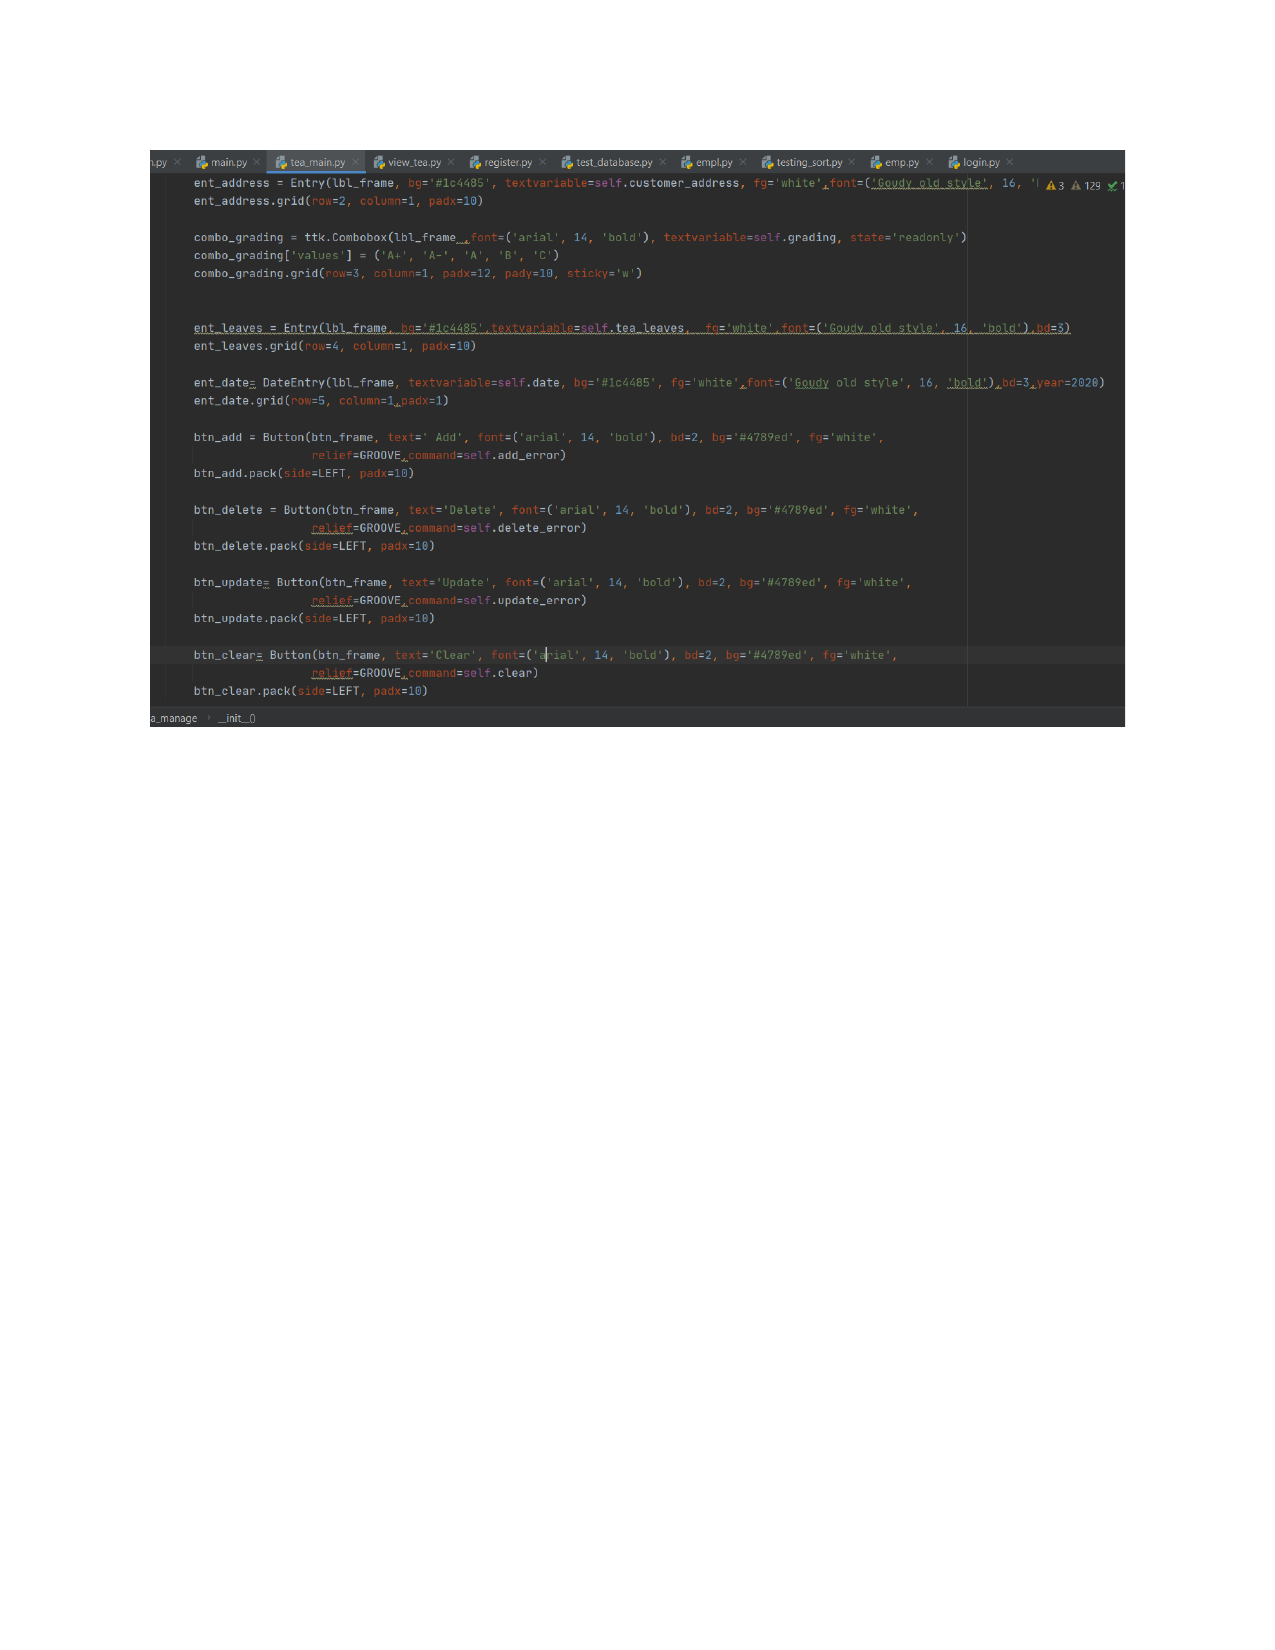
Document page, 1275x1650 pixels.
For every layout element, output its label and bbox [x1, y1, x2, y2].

picture [150, 150, 1125, 727]
